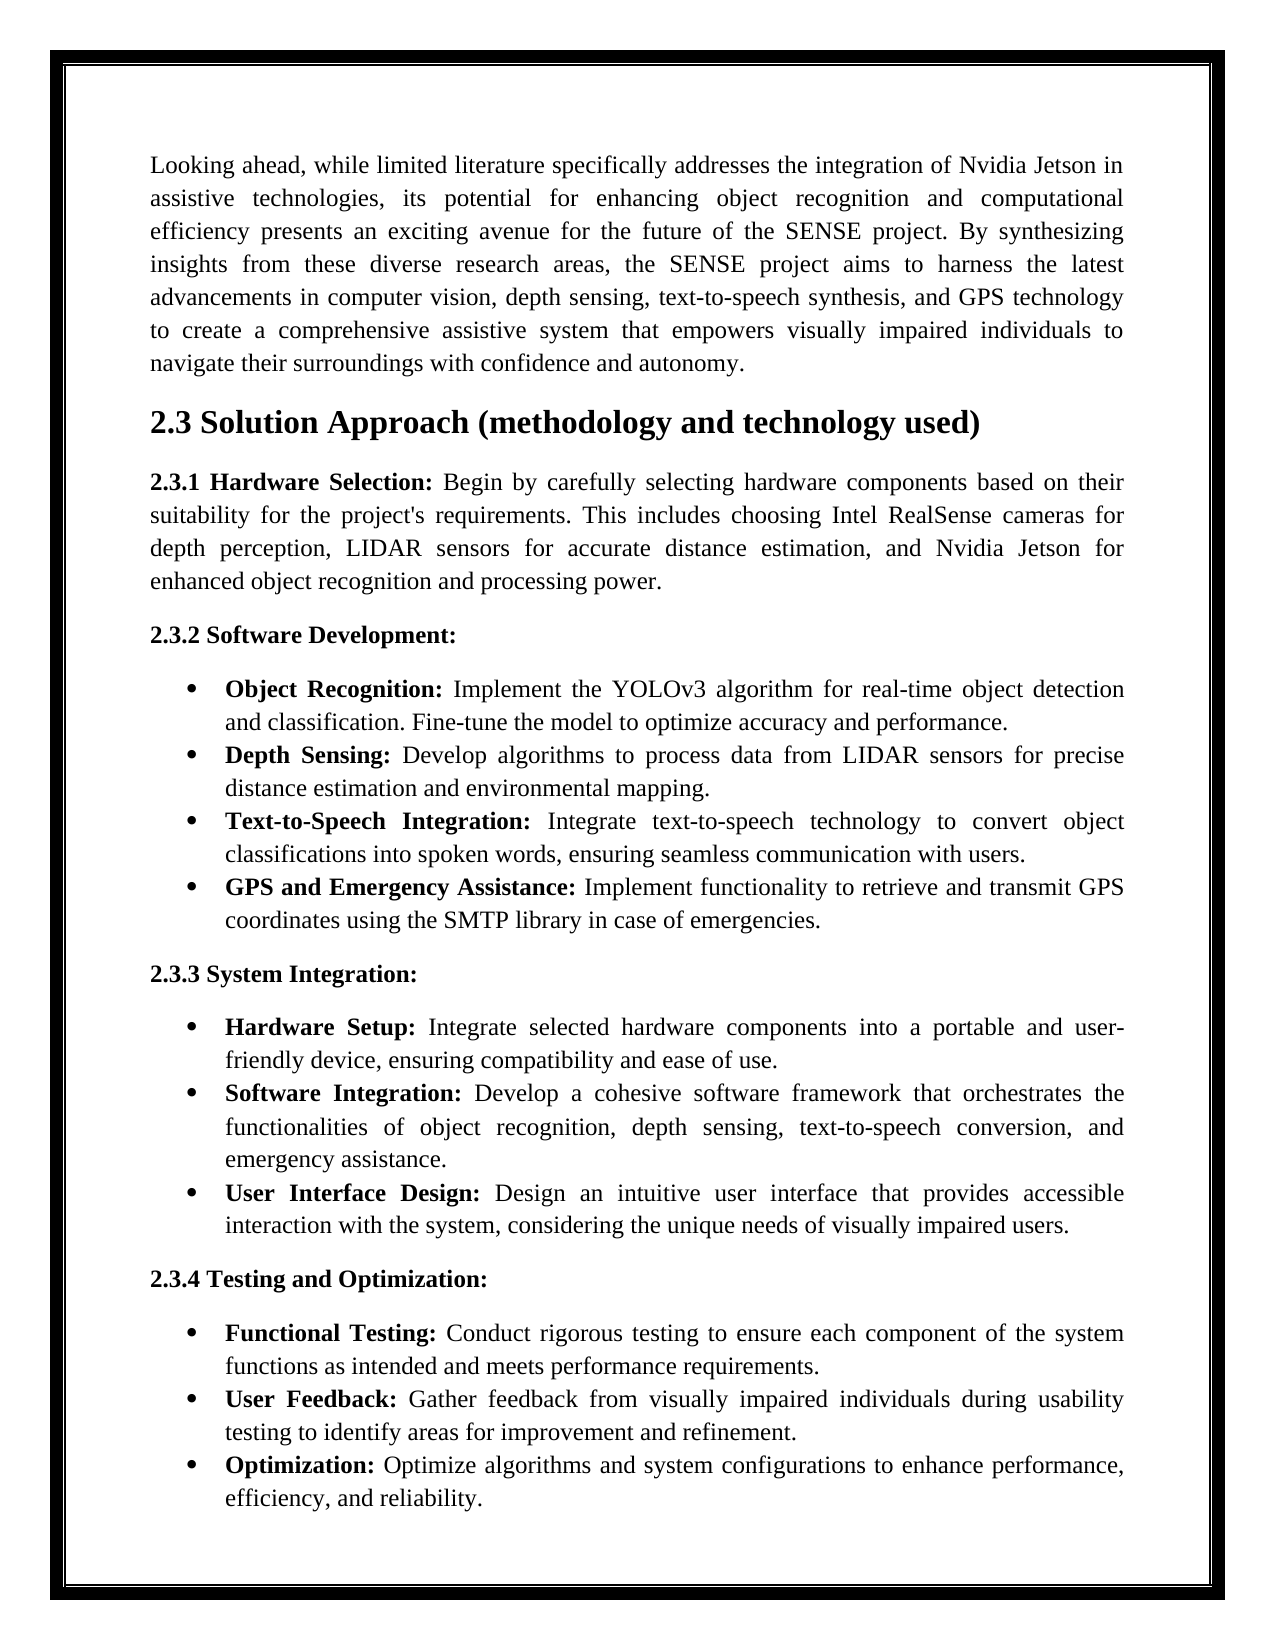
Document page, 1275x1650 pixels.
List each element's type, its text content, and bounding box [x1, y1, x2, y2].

text 2.3.4 Testing and Optimization: [150, 1264, 1125, 1293]
list Text-to-Speech Integration: Integrate text-to-speech technology to convert object classifications into spoken words, ensuring seamless communication with users. [187, 806, 1125, 867]
text 2.3.1 Hardware Selection: Begin by carefully selecting hardware components based on their suitability for the project's requirements. This includes choosing Intel RealSense cameras for depth perception, LIDAR sensors for accurate distance estimation, and Nvidia Jetson for enhanced object recognition and processing power. [150, 467, 1125, 595]
text 2.3.2 Software Development: [150, 620, 1125, 648]
list Functional Testing: Conduct rigorous testing to ensure each component of the system functions as intended and meets performance requirements. [187, 1318, 1125, 1380]
text Looking ahead, while limited literature specifically addresses the integration of Nvidia Jetson in assistive technologies, its potential for enhancing object recognition and computational efficiency presents an exciting avenue for the future of the SENSE project. By synthesizing insights from these diverse research areas, the SENSE project aims to harness the latest advancements in computer vision, depth sensing, text-to-speech synthesis, and GPS technology to create a comprehensive assistive system that empowers visually impaired individuals to navigate their surroundings with confidence and autonomy. [150, 150, 1125, 377]
list User Feedback: Gather feedback from visually impaired individuals during usability testing to identify areas for improvement and refinement. [187, 1384, 1125, 1446]
list Hardware Setup: Integrate selected hardware components into a portable and user-friendly device, ensuring compatibility and ease of use. [187, 1012, 1125, 1074]
text 2.3.3 System Integration: [150, 959, 1125, 987]
list Software Integration: Develop a cohesive software framework that orchestrates the functionalities of object recognition, depth sensing, text-to-speech conversion, and emergency assistance. [187, 1078, 1125, 1173]
list Object Recognition: Implement the YOLOv3 algorithm for real-time object detection and classification. Fine-tune the model to optimize accuracy and performance. [187, 674, 1125, 735]
list Depth Sensing: Develop algorithms to process data from LIDAR sensors for precise distance estimation and environmental mapping. [187, 740, 1125, 801]
list Optimization: Optimize algorithms and system configurations to enhance performance, efficiency, and reliability. [187, 1450, 1125, 1512]
text 2.3 Solution Approach (methodology and technology used) [150, 402, 1125, 440]
list User Interface Design: Design an intuitive user interface that provides accessible interaction with the system, considering the unique needs of visually impaired users. [187, 1178, 1125, 1239]
list GPS and Emergency Assistance: Implement functionality to retrieve and transmit GPS coordinates using the SMTP library in case of emergencies. [187, 872, 1125, 933]
